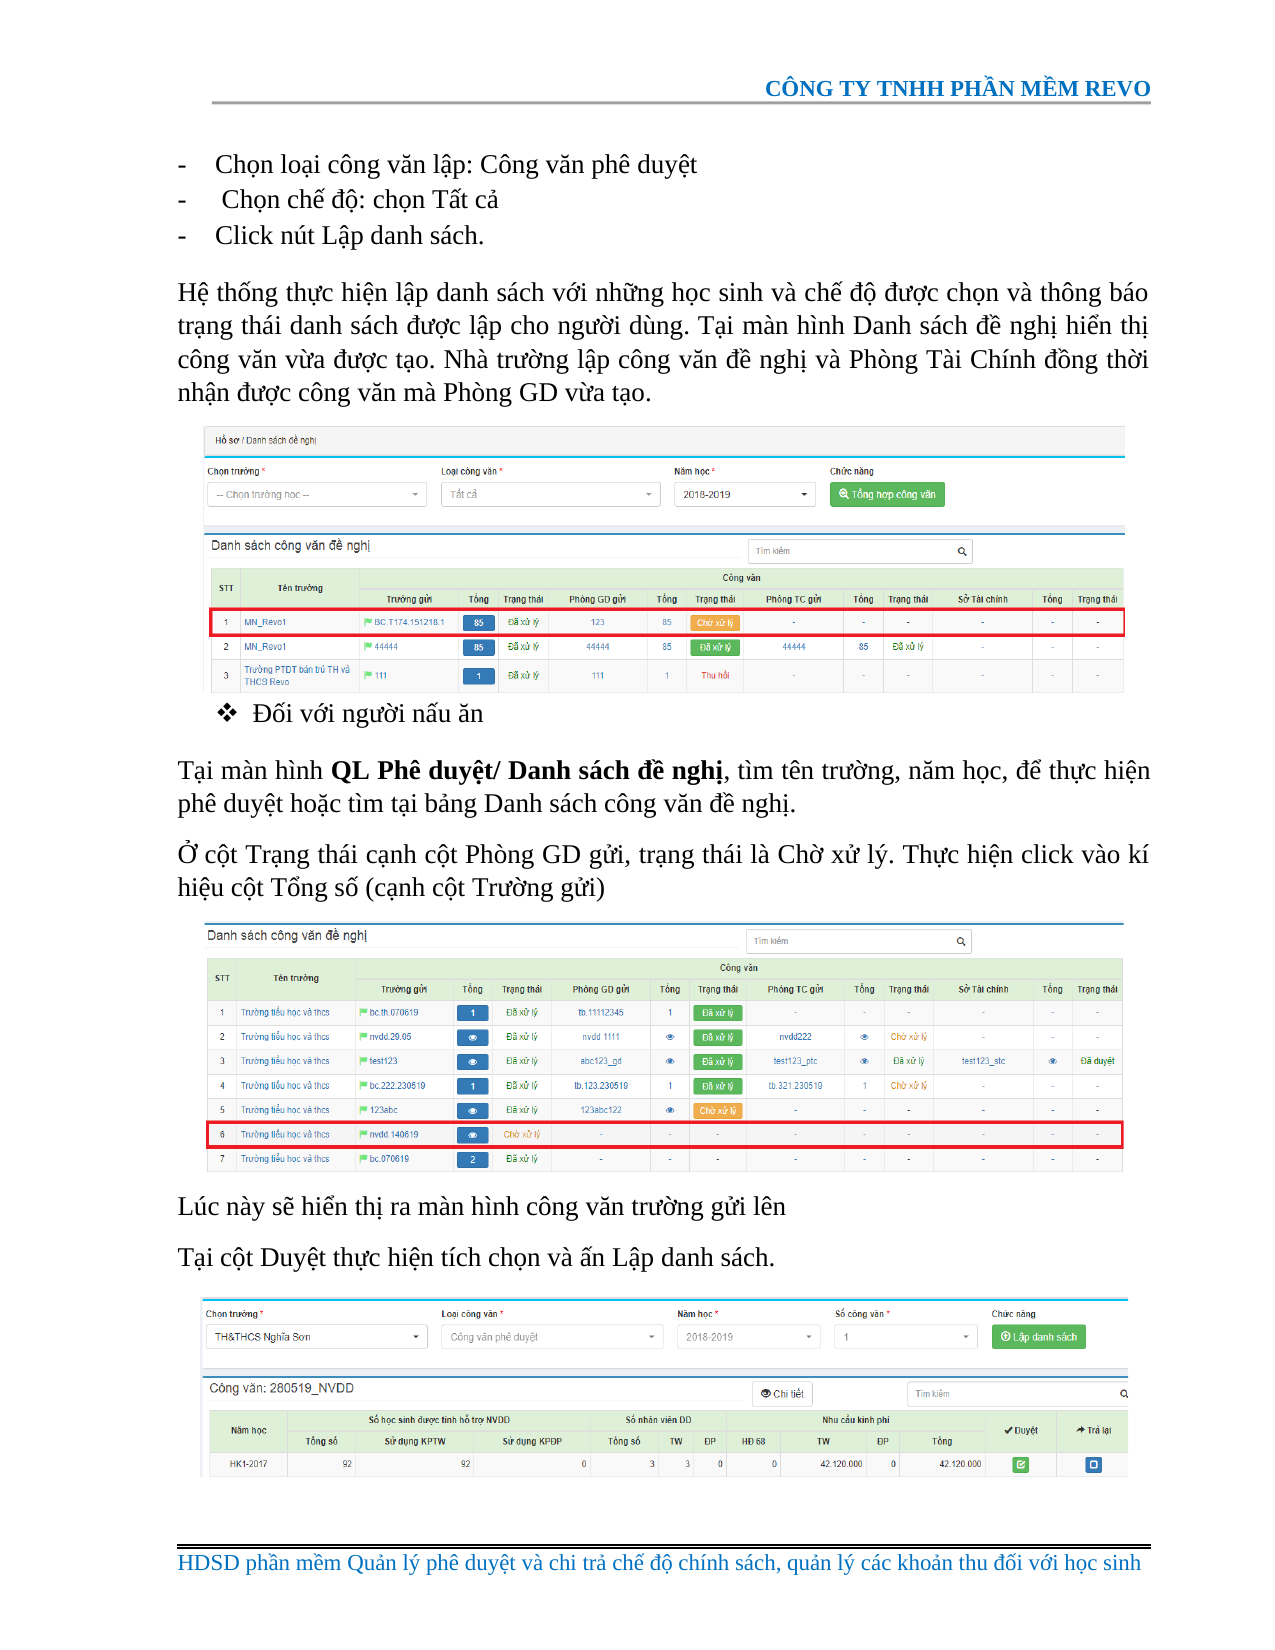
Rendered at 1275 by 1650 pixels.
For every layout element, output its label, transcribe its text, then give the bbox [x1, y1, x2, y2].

picture [204, 921, 1124, 1172]
picture [203, 426, 1125, 693]
list Tại cột Duyệt thực hiện tích chọn và ấn Lập danh sách. [177, 1241, 1151, 1272]
picture [200, 1297, 1129, 1477]
text Hệ thống thực hiện lập danh sách với những học sinh và chế độ được chọn và thông báo trạng thái danh sách được lập cho người dùng. Tại màn hình Danh sách đề nghị hiển thị công văn vừa được tạo. Nhà trường lập công văn đề nghị và Phòng Tài Chính đồng thời nhận được công văn mà Phòng GD vừa tạo. [177, 276, 1151, 407]
list Đối với người nấu ăn [215, 697, 1151, 728]
text Ở cột Trạng thái cạnh cột Phòng GD gửi, trạng thái là Chờ xử lý. Thực hiện click vào kí hiệu cột Tổng số (cạnh cột Trường gửi) [177, 838, 1151, 902]
text Tại màn hình QL Phê duyệt/ Danh sách đề nghị, tìm tên trường, năm học, để thực hiện phê duyệt hoặc tìm tại bảng Danh sách công văn đề nghị. [177, 754, 1151, 819]
text Lúc này sẽ hiển thị ra màn hình công văn trường gửi lên [177, 1190, 1151, 1222]
list Chọn chế độ: chọn Tất cả [177, 183, 1151, 214]
list Click nút Lập danh sách. [177, 219, 1151, 250]
list Chọn loại công văn lập: Công văn phê duyệt [177, 148, 1151, 179]
